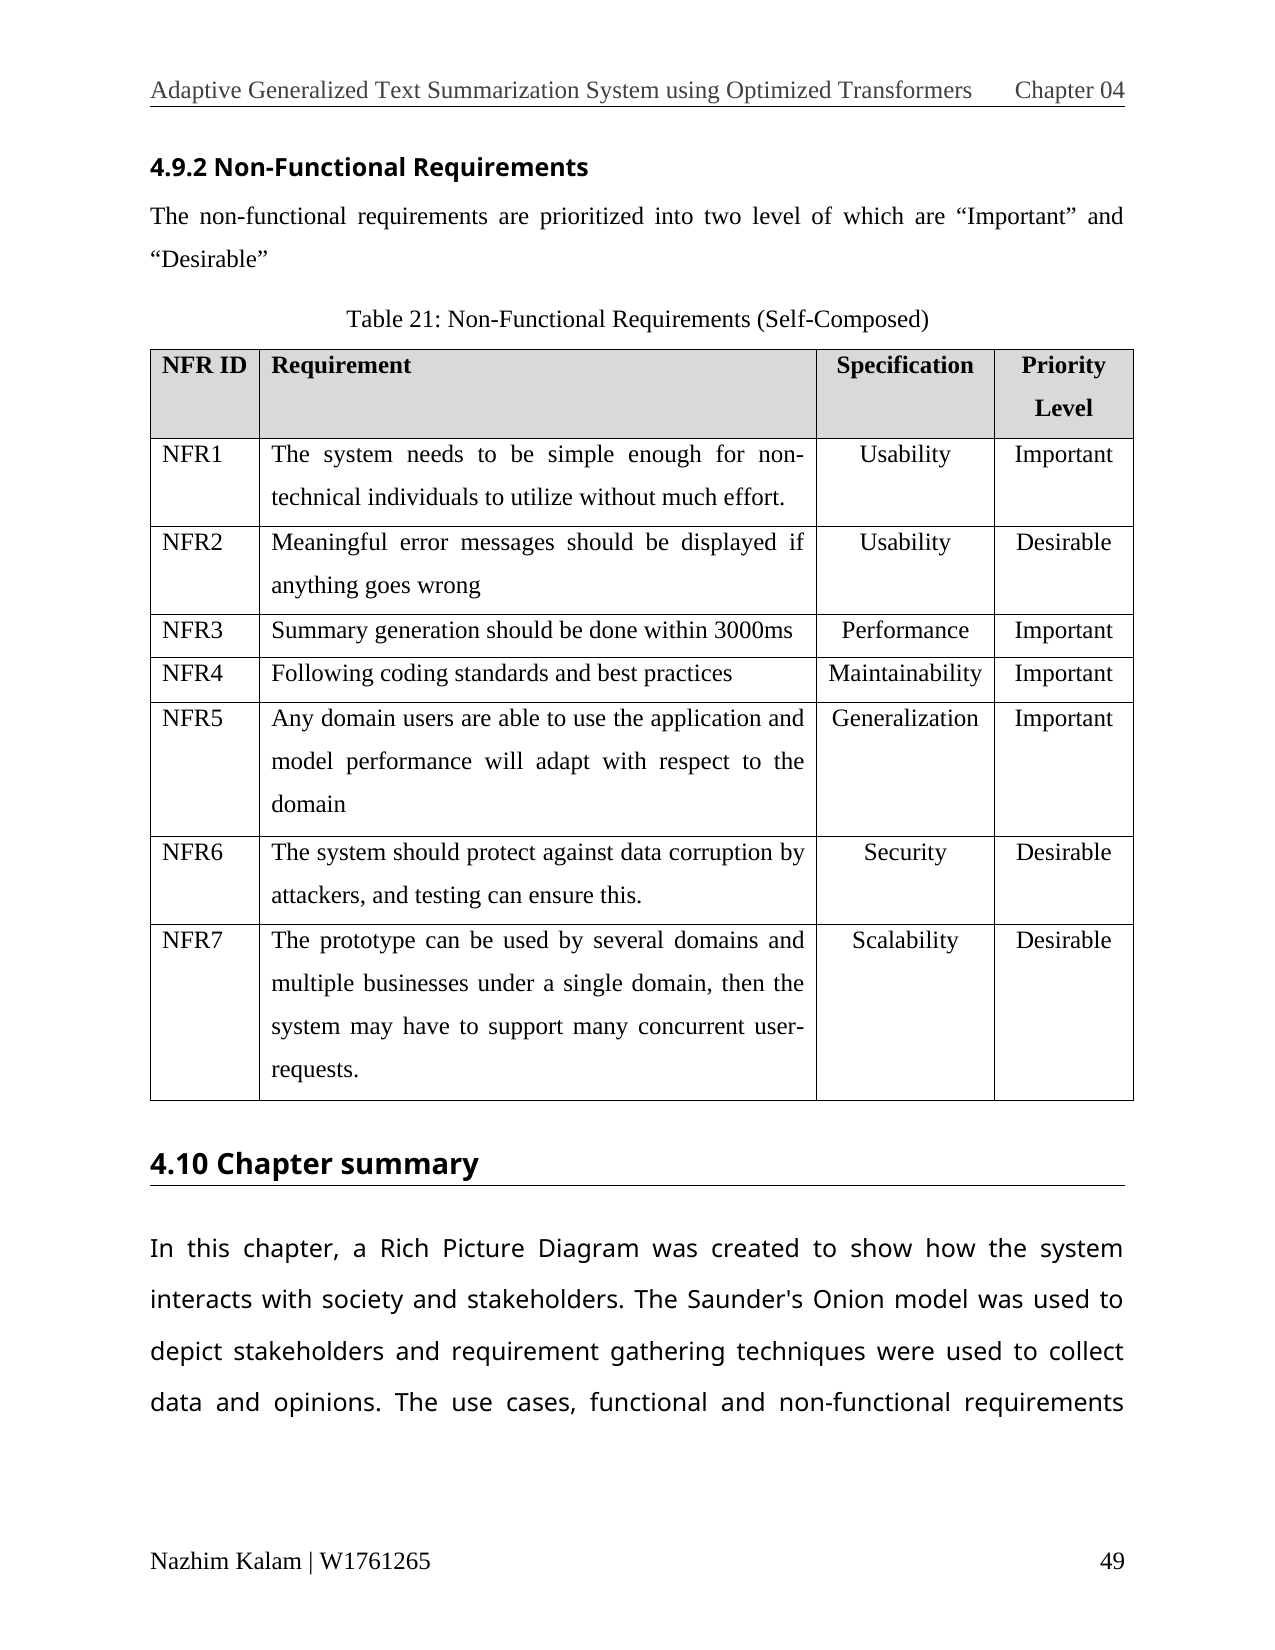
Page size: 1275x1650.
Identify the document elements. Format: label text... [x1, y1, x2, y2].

table_cell Desirable [995, 837, 1133, 924]
table_cell Desirable [995, 925, 1133, 1100]
table_header Requirement [260, 350, 816, 438]
table_cell Scalability [817, 925, 994, 1100]
text The non-functional requirements are prioritized into two level of which are “Important” and “Desirable” [150, 201, 1125, 273]
table_cell Important [995, 439, 1133, 526]
table_cell Usability [817, 527, 994, 614]
table_cell Important [995, 658, 1133, 702]
table_header Specification [817, 350, 994, 438]
table_cell The system should protect against data corruption by attackers, and testing can ensure this. [260, 837, 816, 924]
table_header Priority Level [995, 350, 1133, 438]
table_cell Summary generation should be done within 3000ms [260, 615, 816, 657]
table_cell Generalization [817, 703, 994, 836]
table_cell NFR7 [151, 925, 259, 1100]
table_cell Meaningful error messages should be displayed if anything goes wrong [260, 527, 816, 614]
table_cell Following coding standards and best practices [260, 658, 816, 702]
table_cell NFR3 [151, 615, 259, 657]
table_cell Usability [817, 439, 994, 526]
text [150, 1231, 1125, 1418]
table_header NFR ID [151, 350, 259, 438]
table_cell Important [995, 703, 1133, 836]
table_cell Important [995, 615, 1133, 657]
table_cell Desirable [995, 527, 1133, 614]
table_cell The system needs to be simple enough for non-technical individuals to utilize without much effort. [260, 439, 816, 526]
table_cell NFR5 [151, 703, 259, 836]
table_cell The prototype can be used by several domains and multiple businesses under a single domain, then the system may have to support many concurrent user-requests. [260, 925, 816, 1100]
subtitle 4.9.2 Non-Functional Requirements [150, 150, 1125, 184]
table_cell Performance [817, 615, 994, 657]
table_cell NFR4 [151, 658, 259, 702]
table_cell Any domain users are able to use the application and model performance will adapt with respect to the domain [260, 703, 816, 836]
table_cell Maintainability [817, 658, 994, 702]
table_cell NFR2 [151, 527, 259, 614]
table_cell NFR1 [151, 439, 259, 526]
table_cell Security [817, 837, 994, 924]
table_cell NFR6 [151, 837, 259, 924]
subtitle 4.10 Chapter summary [150, 1143, 1125, 1185]
